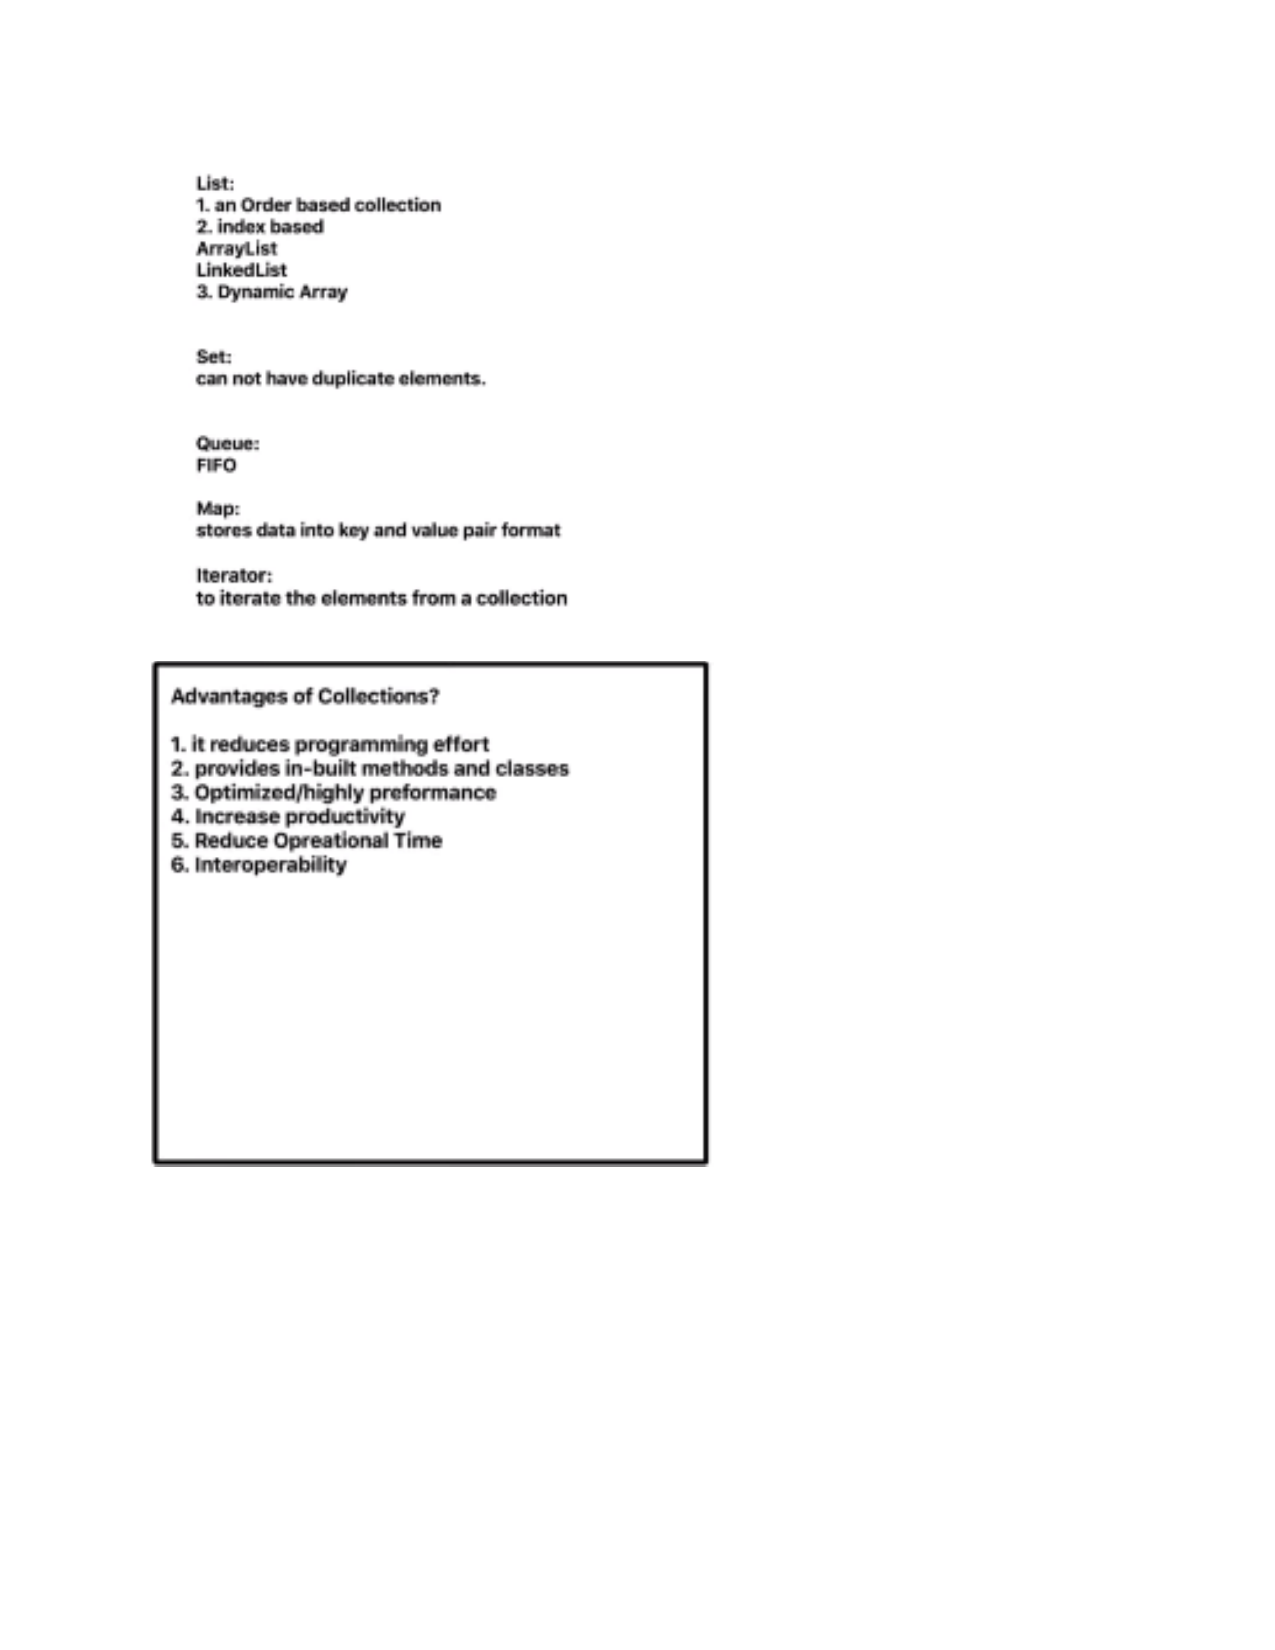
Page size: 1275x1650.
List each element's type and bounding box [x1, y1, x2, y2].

picture [150, 661, 714, 1167]
picture [150, 150, 635, 637]
